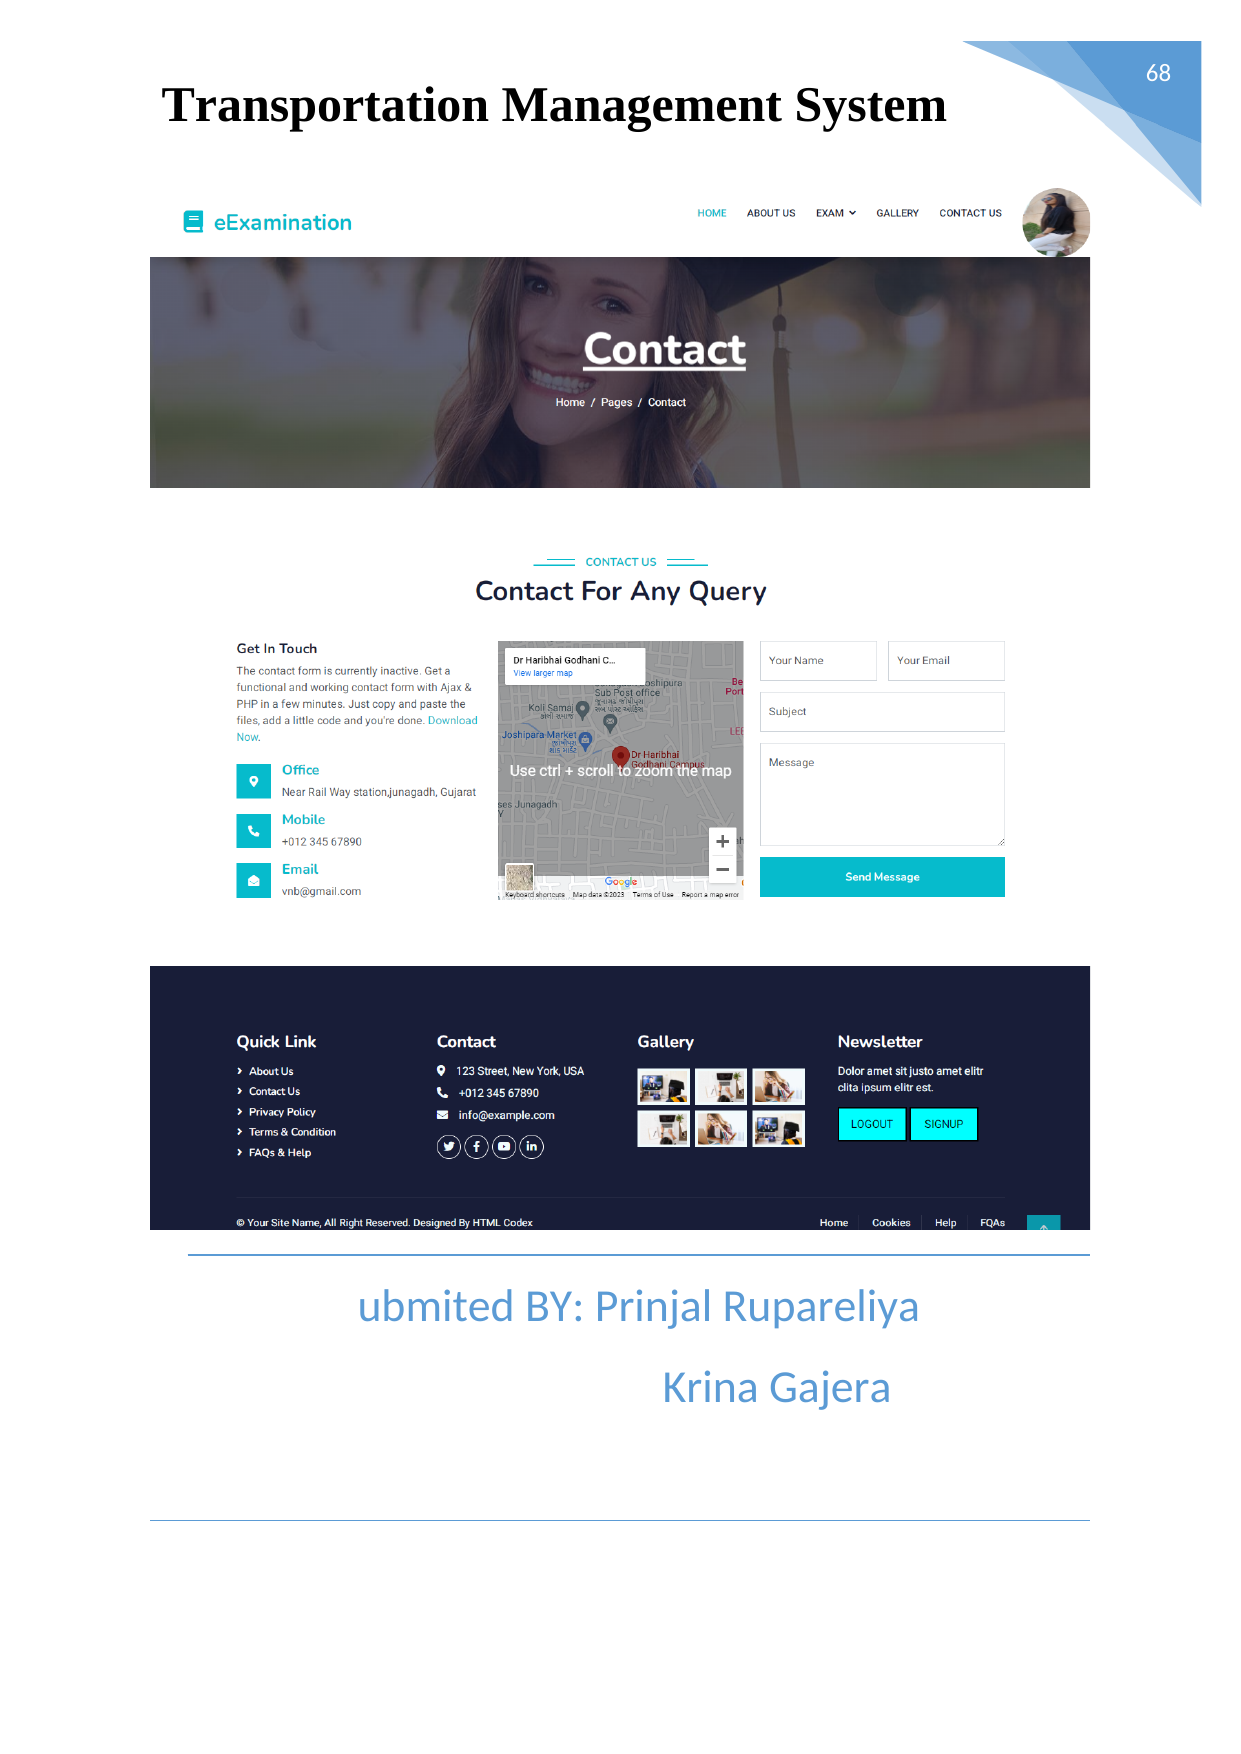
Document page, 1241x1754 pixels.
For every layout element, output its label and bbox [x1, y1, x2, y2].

picture [150, 41, 1202, 1230]
